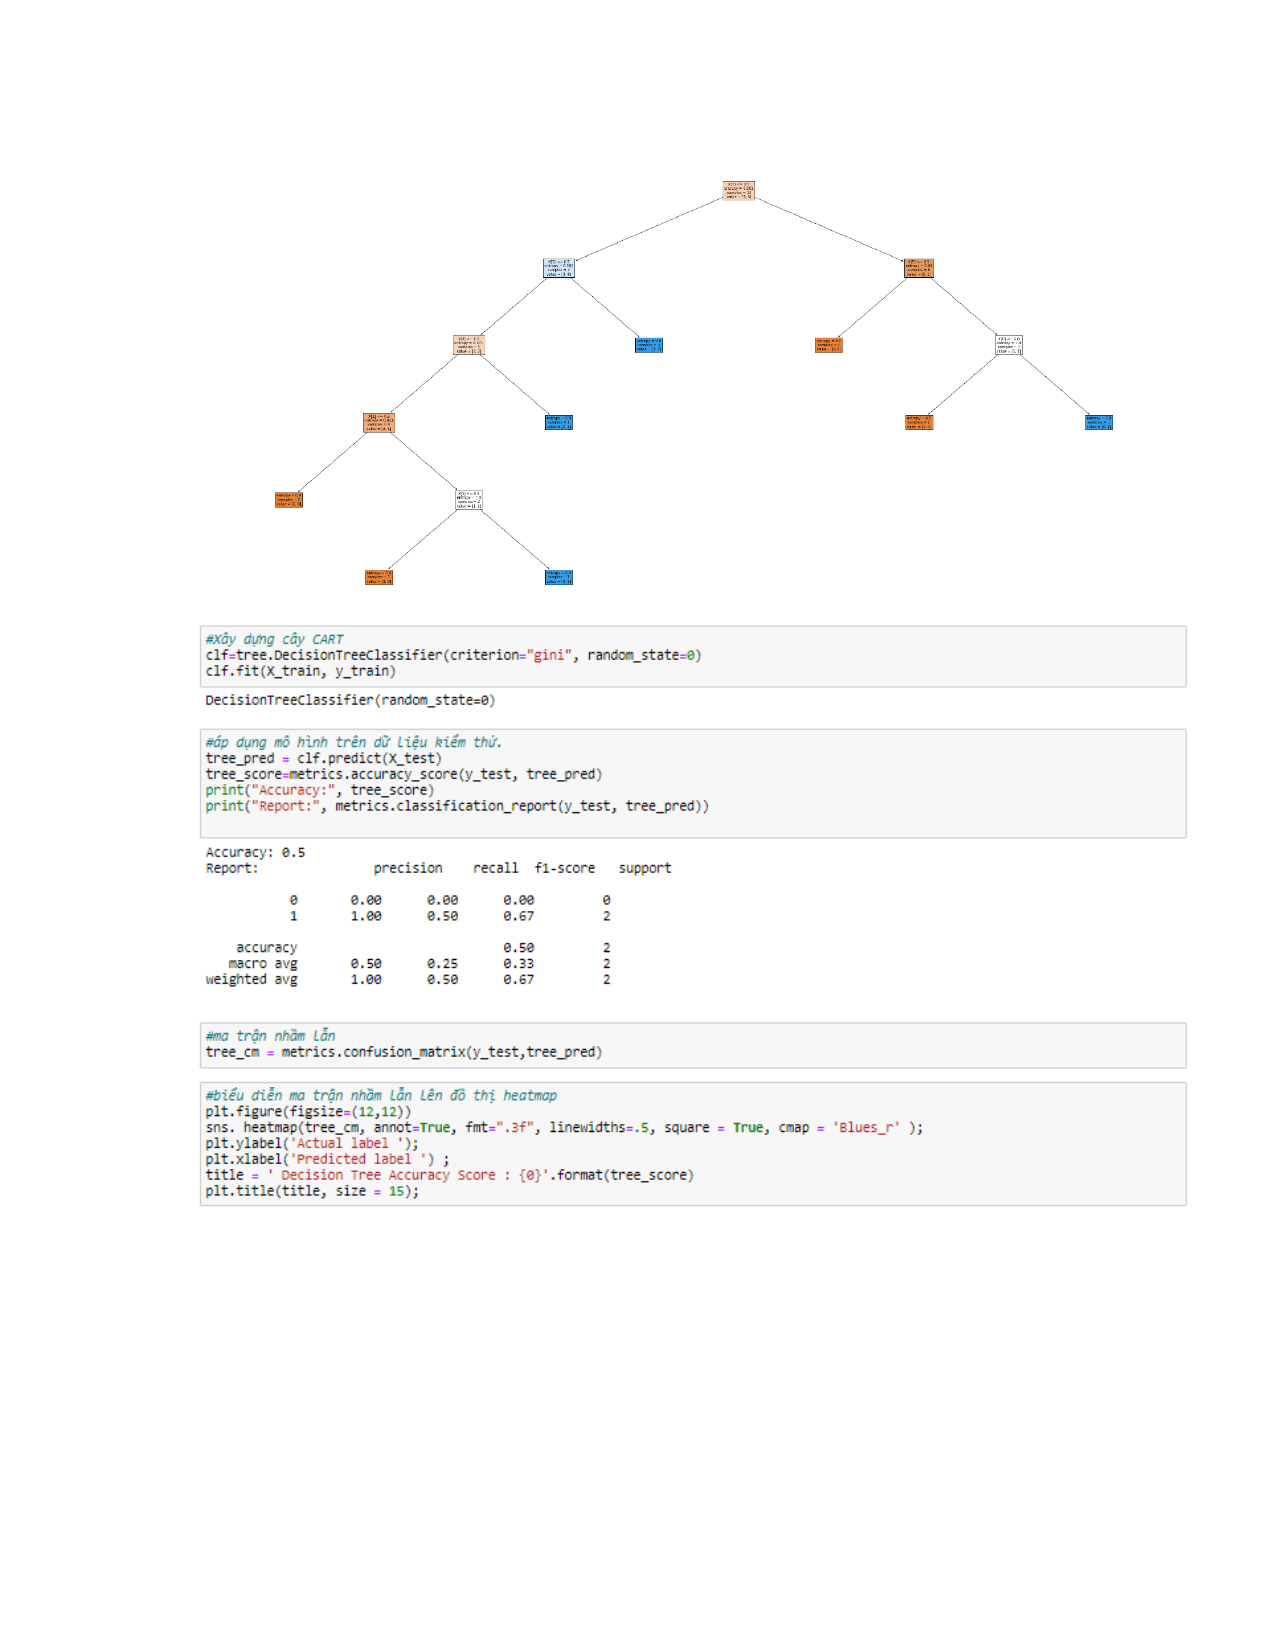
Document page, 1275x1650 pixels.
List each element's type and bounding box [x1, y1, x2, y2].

picture [196, 150, 1191, 618]
picture [196, 619, 1191, 1213]
